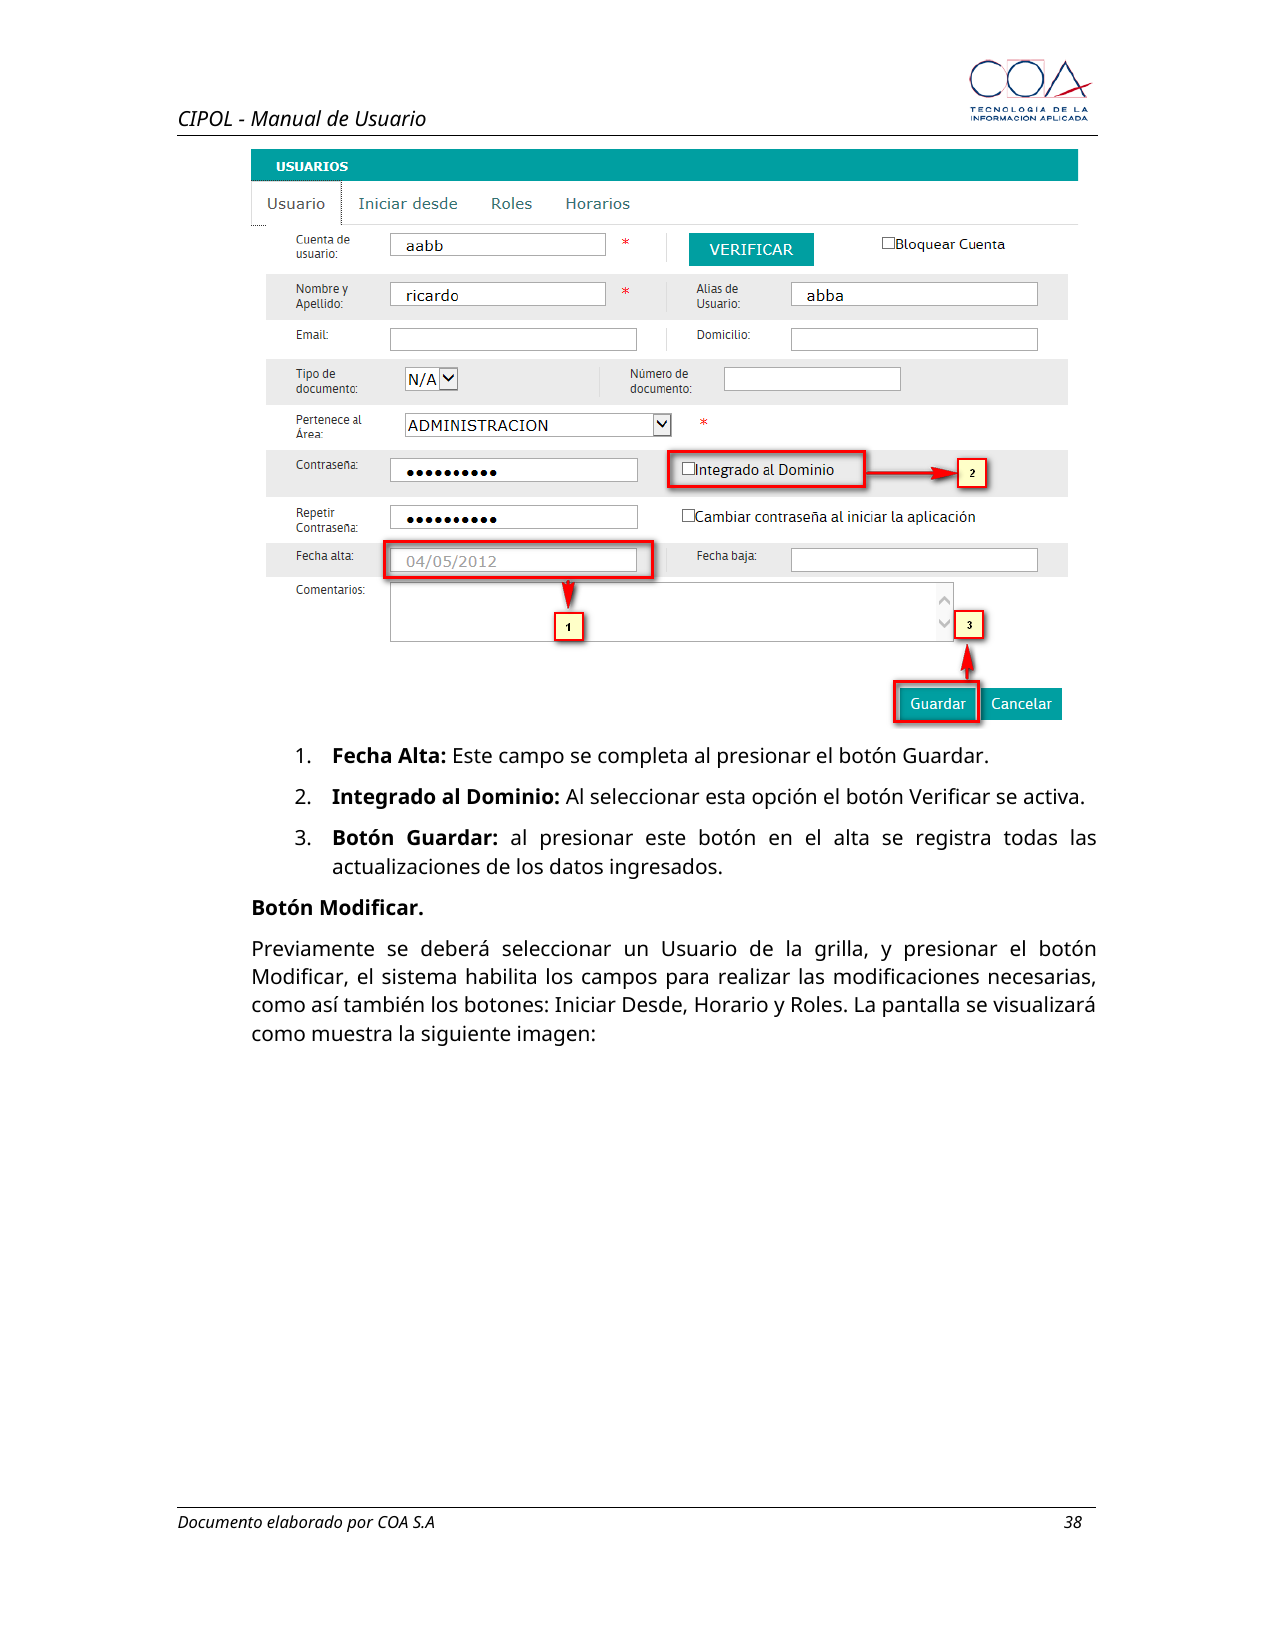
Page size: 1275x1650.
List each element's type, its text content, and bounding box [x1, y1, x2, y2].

picture [251, 147, 1079, 729]
list Fecha Alta: Este campo se completa al presionar el botón Guardar. [294, 741, 1098, 770]
list Botón Guardar: al presionar este botón en el alta se registra todas las actualizaciones de los datos ingresados. [294, 823, 1098, 880]
text Botón Modificar. [251, 893, 1098, 921]
picture [964, 49, 1096, 127]
text Previamente se deberá seleccionar un Usuario de la grilla, y presionar el botón Modificar, el sistema habilita los campos para realizar las modificaciones necesarias, como así también los botones: Iniciar Desde, Horario y Roles. La pantalla se visualizará como muestra la siguiente imagen: [251, 934, 1098, 1047]
list Integrado al Dominio: Al seleccionar esta opción el botón Verificar se activa. [294, 782, 1098, 811]
